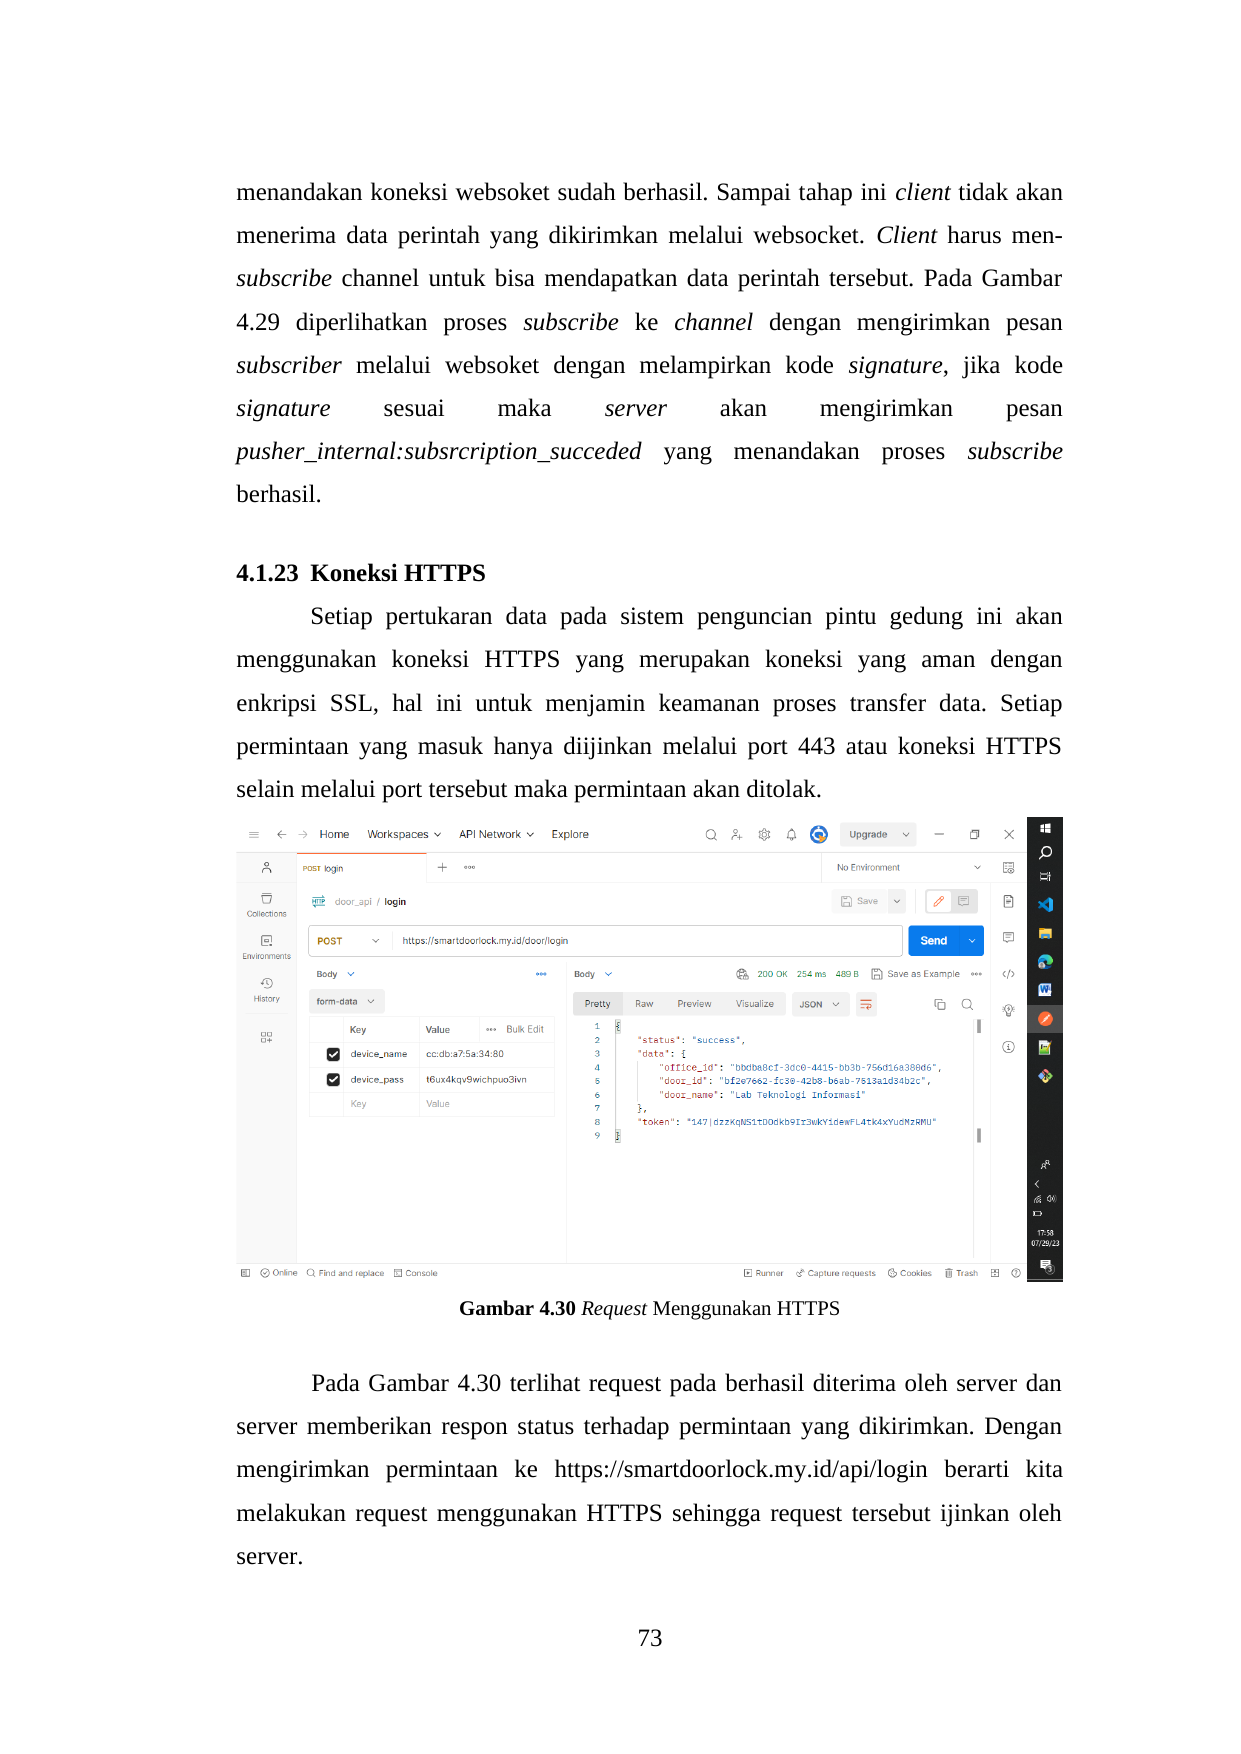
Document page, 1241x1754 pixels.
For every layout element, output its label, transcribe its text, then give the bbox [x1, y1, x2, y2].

text Koneksi HTTPS [236, 558, 1063, 587]
picture [236, 817, 1063, 1282]
text Gambar 4.30 Request Menggunakan HTTPS [236, 1296, 1063, 1320]
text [236, 177, 1063, 508]
text Setiap pertukaran data pada sistem penguncian pintu gedung ini akan menggunakan koneksi HTTPS yang merupakan koneksi yang aman dengan enkripsi SSL, hal ini untuk menjamin keamanan proses transfer data. Setiap permintaan yang masuk hanya diijinkan melalui port 443 atau koneksi HTTPS selain melalui port tersebut maka permintaan akan ditolak. [236, 601, 1063, 803]
text Pada Gambar 4.30 terlihat request pada berhasil diterima oleh server dan server memberikan respon status terhadap permintaan yang dikirimkan. Dengan mengirimkan permintaan ke https://smartdoorlock.my.id/api/login berarti kita melakukan request menggunakan HTTPS sehingga request tersebut ijinkan oleh server. [236, 1368, 1063, 1569]
